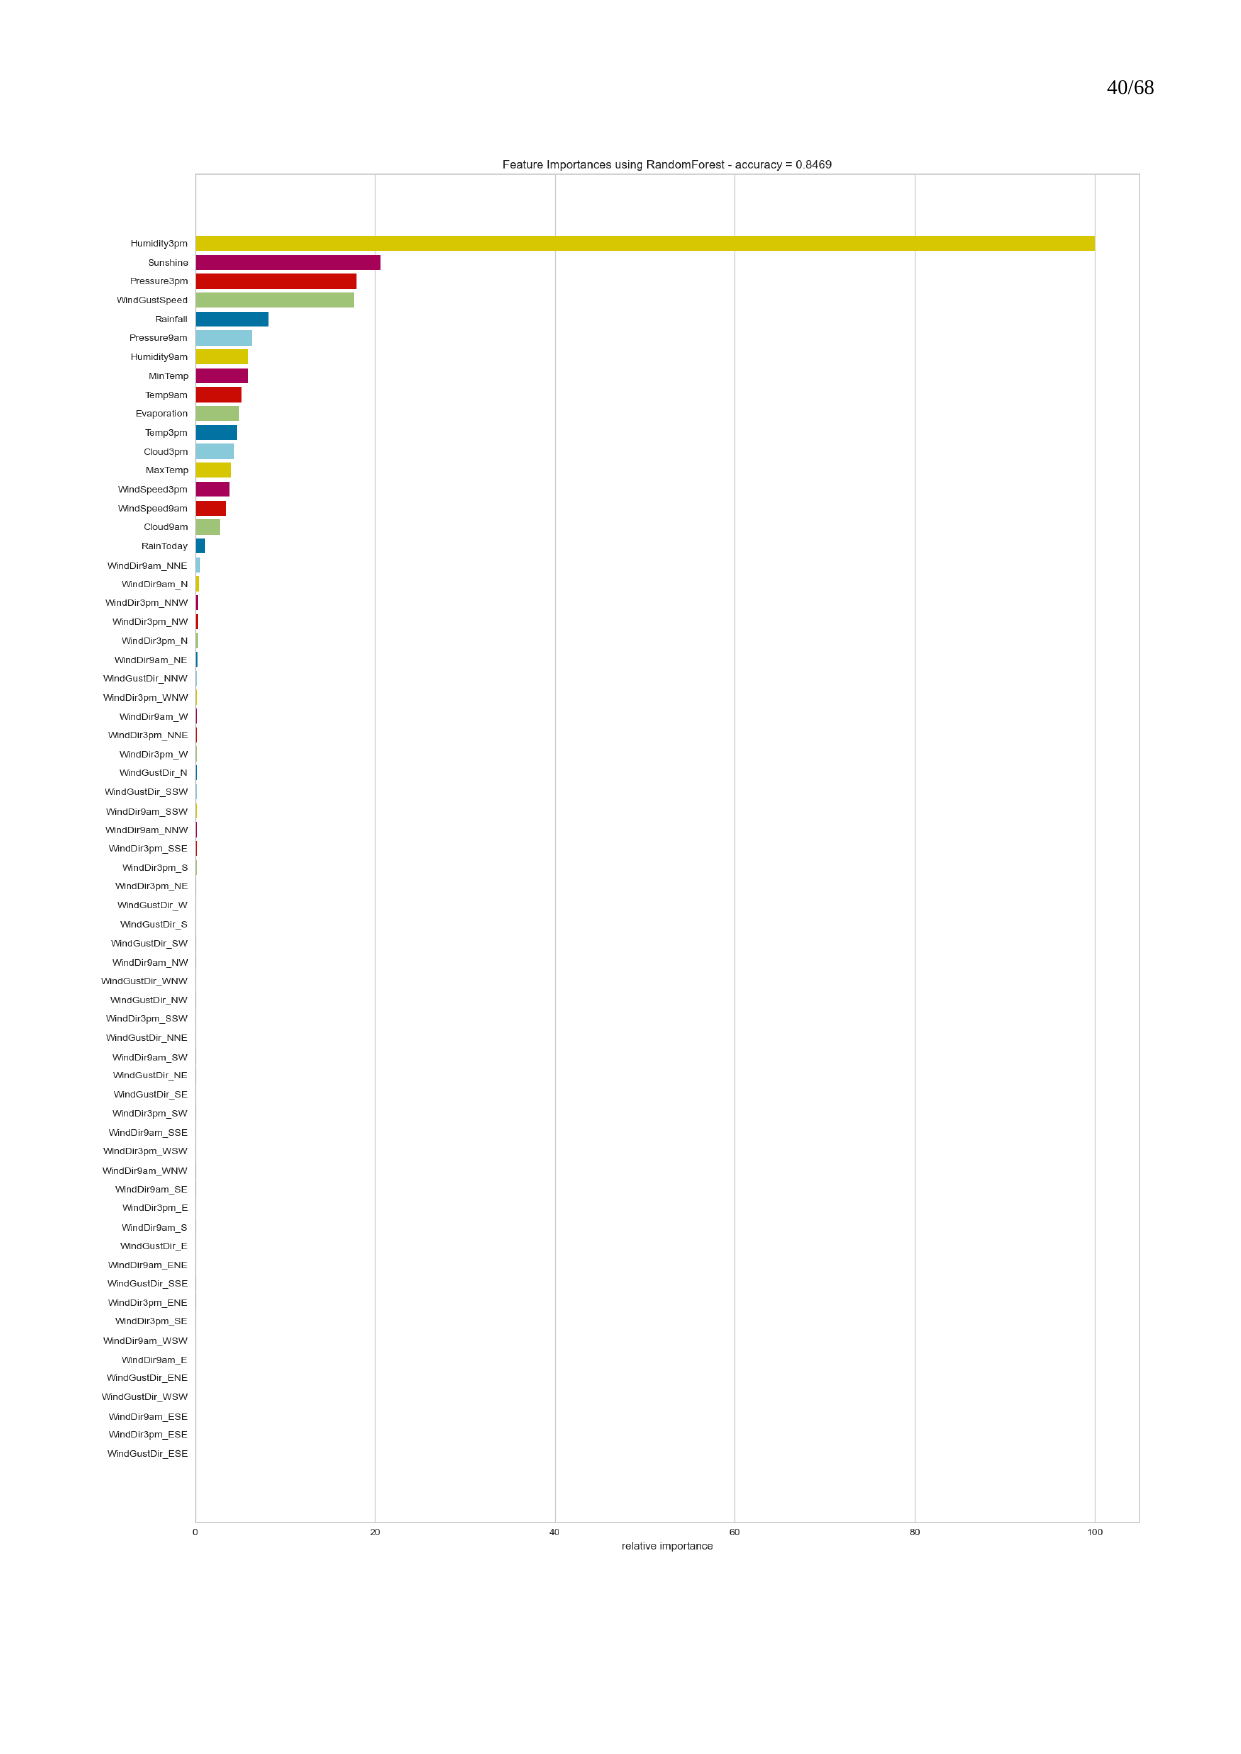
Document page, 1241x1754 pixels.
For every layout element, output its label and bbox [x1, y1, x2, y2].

picture [88, 147, 1152, 1564]
